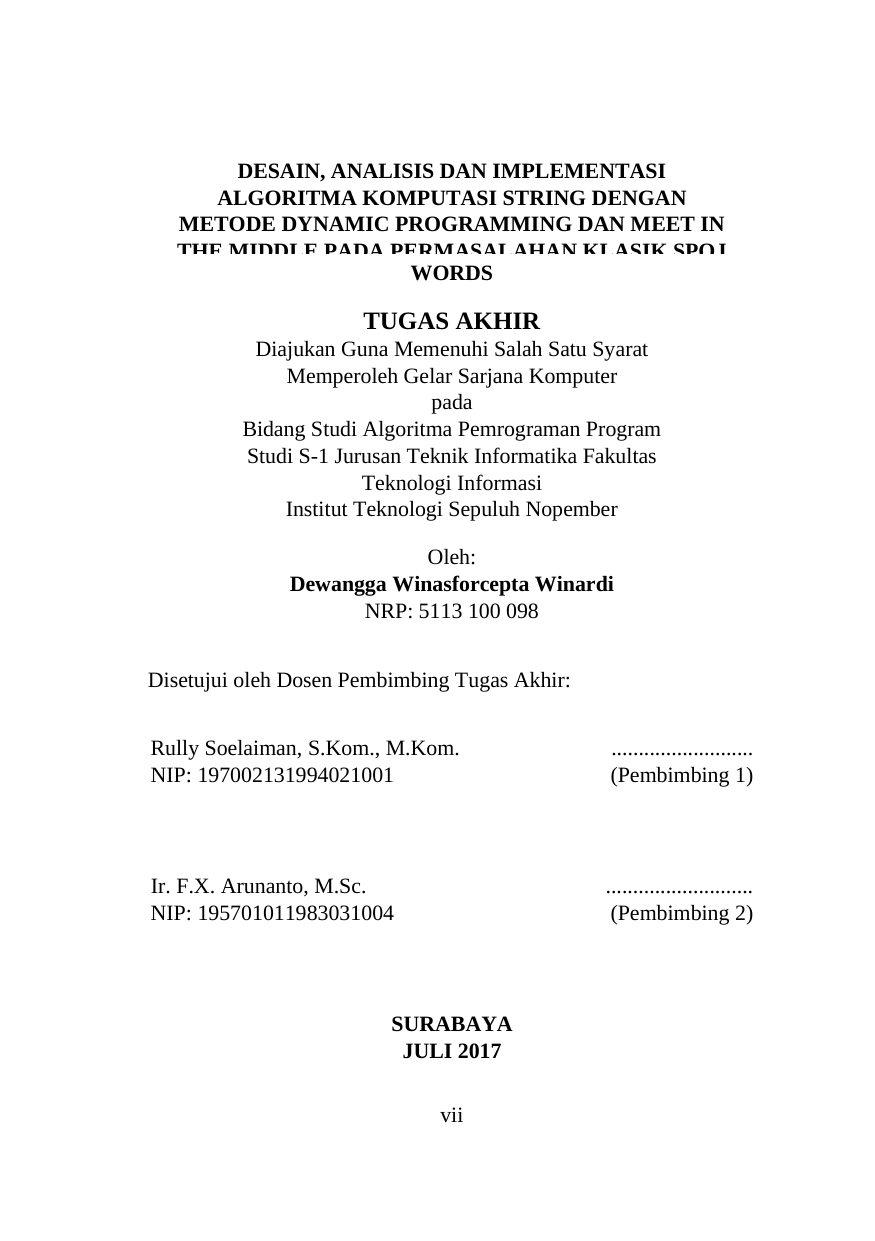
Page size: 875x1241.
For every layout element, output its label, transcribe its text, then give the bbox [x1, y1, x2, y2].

text pada [253, 389, 650, 414]
text NRP: 5113 100 098 [253, 598, 650, 623]
text Bidang Studi Algoritma Pemrograman Program Studi S-1 Jurusan Teknik Informatika Fakultas Teknologi Informasi [238, 416, 666, 495]
text NIP: 197002131994021001 (Pembimbing 1) [136, 762, 768, 788]
text WORDS [253, 260, 650, 285]
text Oleh: [253, 544, 650, 569]
text Diajukan Guna Memenuhi Salah Satu Syarat Memperoleh Gelar Sarjana Komputer [254, 336, 650, 388]
text Rully Soelaiman, S.Kom., M.Kom. .......................... [136, 735, 768, 761]
text Disetujui oleh Dosen Pembimbing Tugas Akhir: [148, 667, 768, 692]
text Ir. F.X. Arunanto, M.Sc. ........................... [136, 873, 768, 899]
text NIP: 195701011983031004 (Pembimbing 2) [136, 900, 768, 926]
text Institut Teknologi Sepuluh Nopember [253, 496, 650, 522]
text SURABAYA JULI 2017 [389, 1011, 514, 1063]
text vii [253, 1102, 650, 1127]
text TUGAS AKHIR [253, 306, 650, 335]
text Dewangga Winasforcepta Winardi [253, 571, 650, 596]
